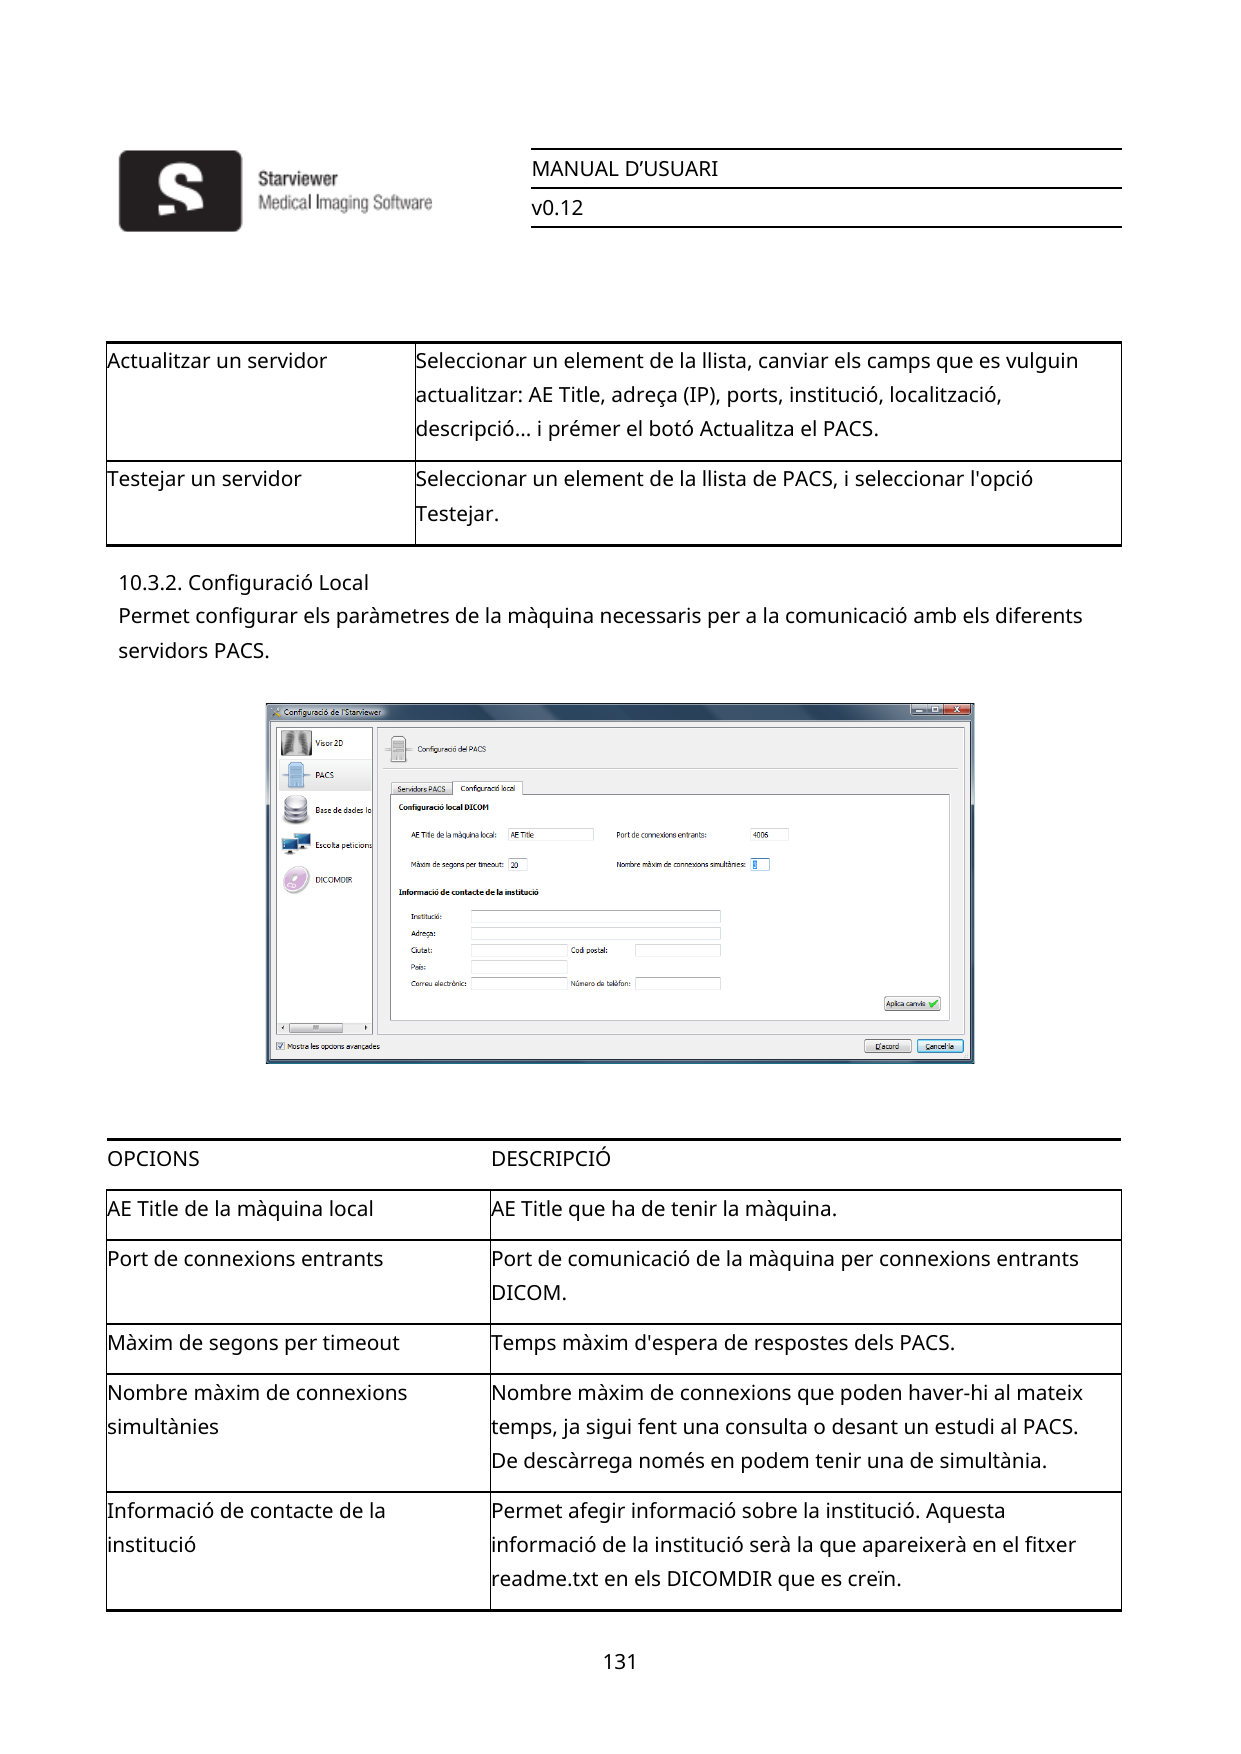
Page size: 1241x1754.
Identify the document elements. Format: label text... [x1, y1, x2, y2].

picture [265, 703, 975, 1064]
table_cell Seleccionar un element de la llista de PACS, i seleccionar l'opció Testejar. [416, 462, 1121, 544]
table_header descripció [491, 1141, 1121, 1189]
table_cell AE Title que ha de tenir la màquina. [491, 1191, 1121, 1239]
table_cell Temps màxim d'espera de respostes dels PACS. [491, 1325, 1121, 1373]
table_header opcions [107, 1141, 491, 1189]
table_cell Nombre màxim de connexions que poden haver-hi al mateix temps, ja sigui fent una consulta o desant un estudi al PACS. De descàrrega només en podem tenir una de simultània. [491, 1375, 1121, 1491]
table_cell Informació de contacte de la institució [107, 1493, 490, 1609]
table_cell Actualitzar un servidor [107, 344, 415, 459]
table_cell Port de comunicació de la màquina per connexions entrants DICOM. [491, 1241, 1121, 1323]
table_cell Permet afegir informació sobre la institució. Aquesta informació de la institució serà la que apareixerà en el fitxer readme.txt en els DICOMDIR que es creïn. [491, 1493, 1121, 1609]
table_cell Testejar un servidor [107, 462, 415, 544]
text Permet configurar els paràmetres de la màquina necessaris per a la comunicació amb els diferents servidors PACS. [118, 602, 1122, 664]
table_cell Port de connexions entrants [107, 1241, 490, 1323]
table_cell Nombre màxim de connexions simultànies [107, 1375, 490, 1491]
table_cell Màxim de segons per timeout [107, 1325, 490, 1373]
table_cell Seleccionar un element de la llista, canviar els camps que es vulguin actualitzar: AE Title, adreça (IP), ports, institució, localització, descripció... i prémer el botó Actualitza el PACS. [416, 344, 1121, 459]
subtitle Configuració Local [118, 568, 1122, 596]
table_cell AE Title de la màquina local [107, 1191, 490, 1239]
